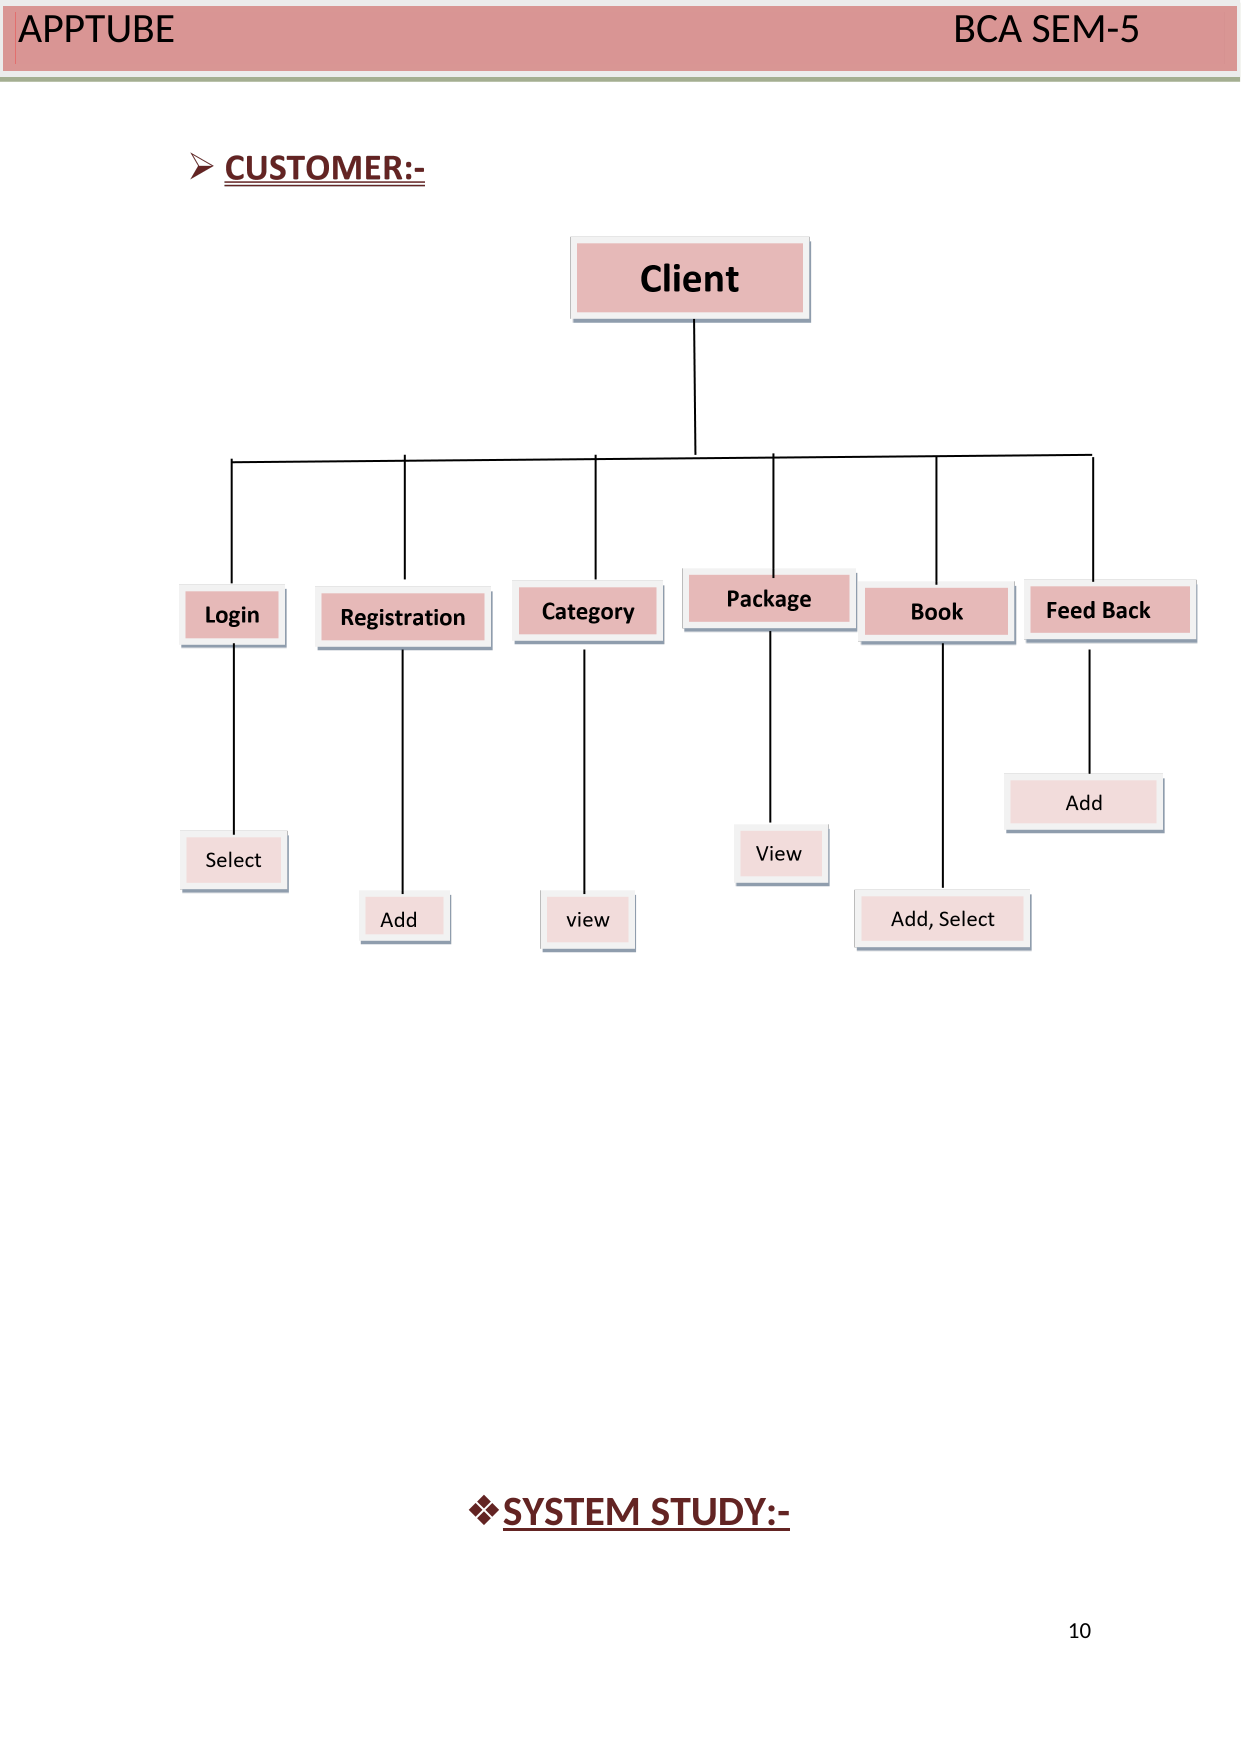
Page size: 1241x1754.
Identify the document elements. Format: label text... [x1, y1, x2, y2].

picture [3, 12, 1237, 64]
picture [178, 152, 1198, 953]
list SYSTEM STUDY:- [261, 1464, 994, 1549]
picture [0, 77, 1241, 82]
